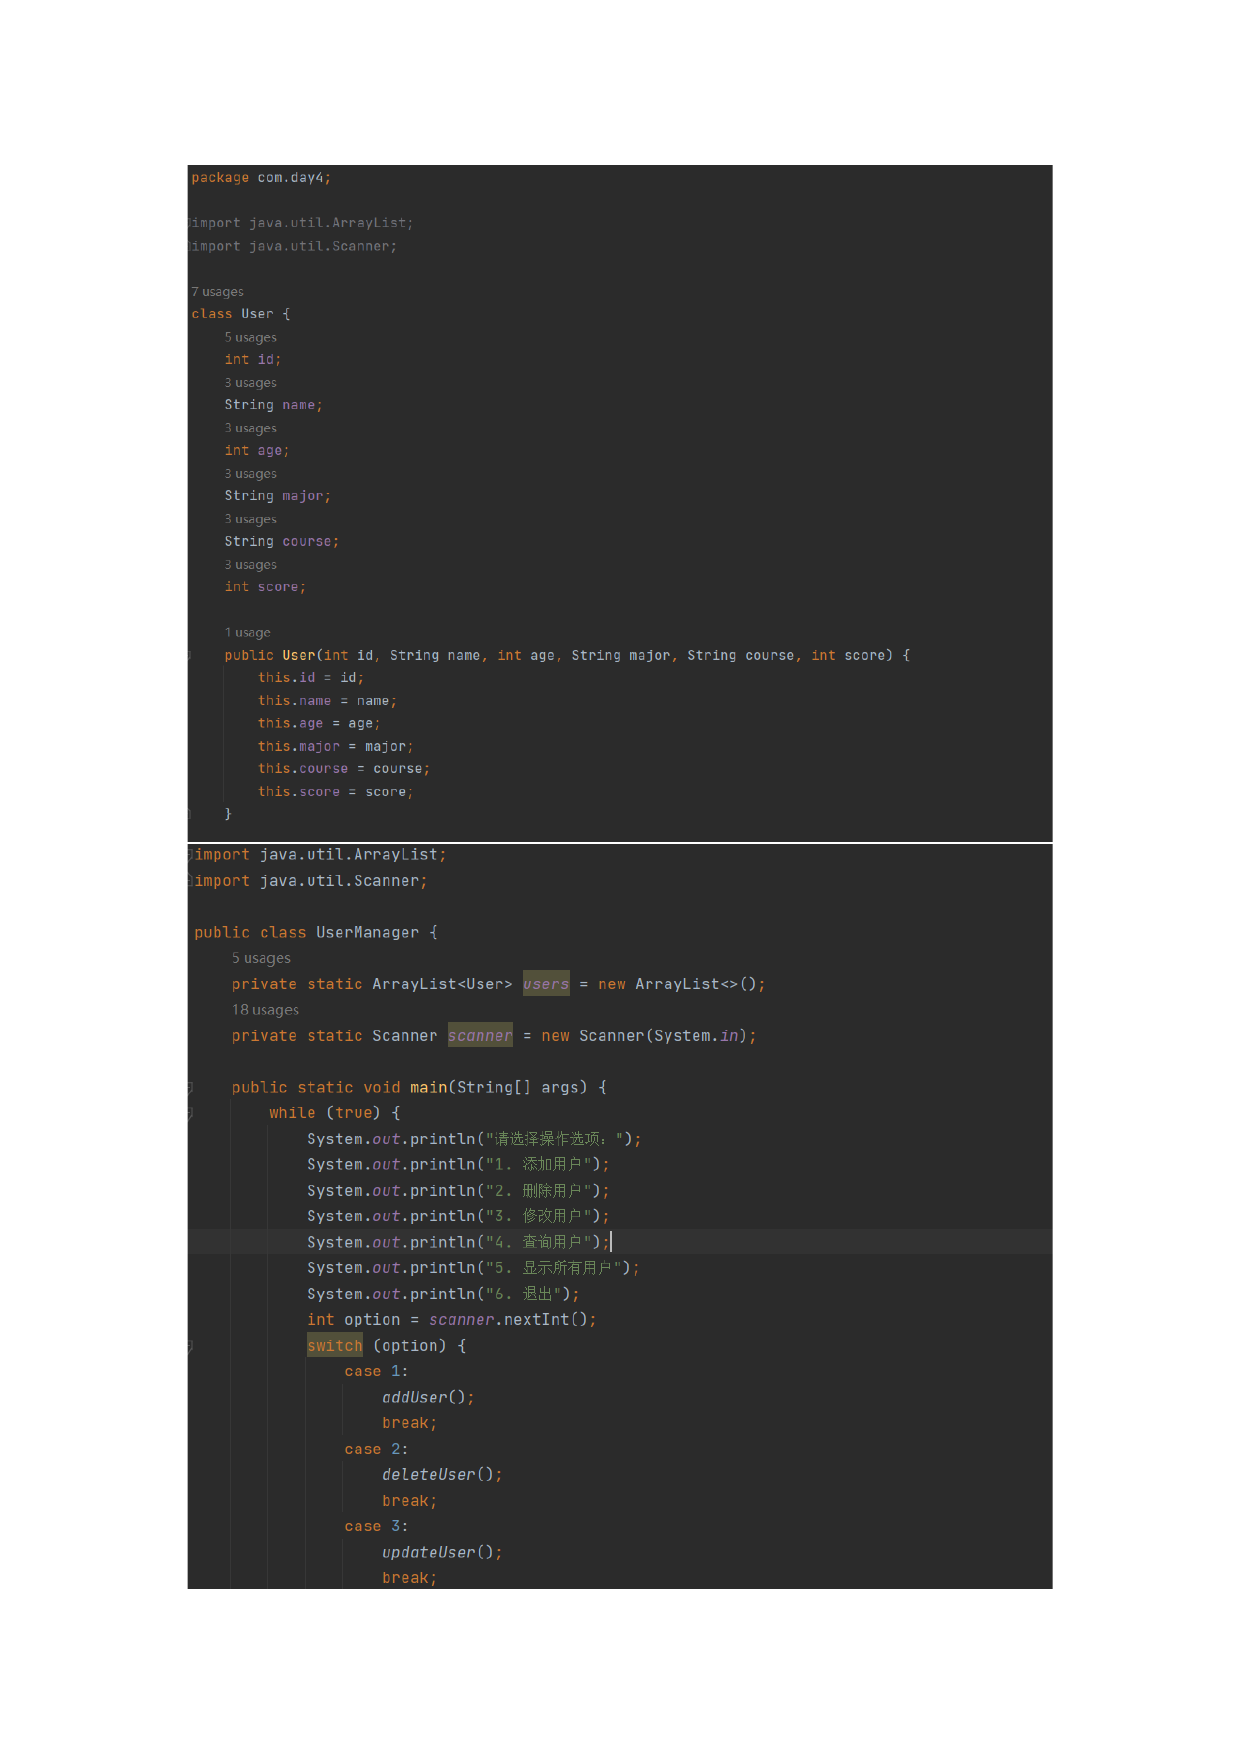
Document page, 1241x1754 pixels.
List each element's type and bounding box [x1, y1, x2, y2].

picture [187, 844, 1053, 1589]
picture [187, 165, 1053, 842]
